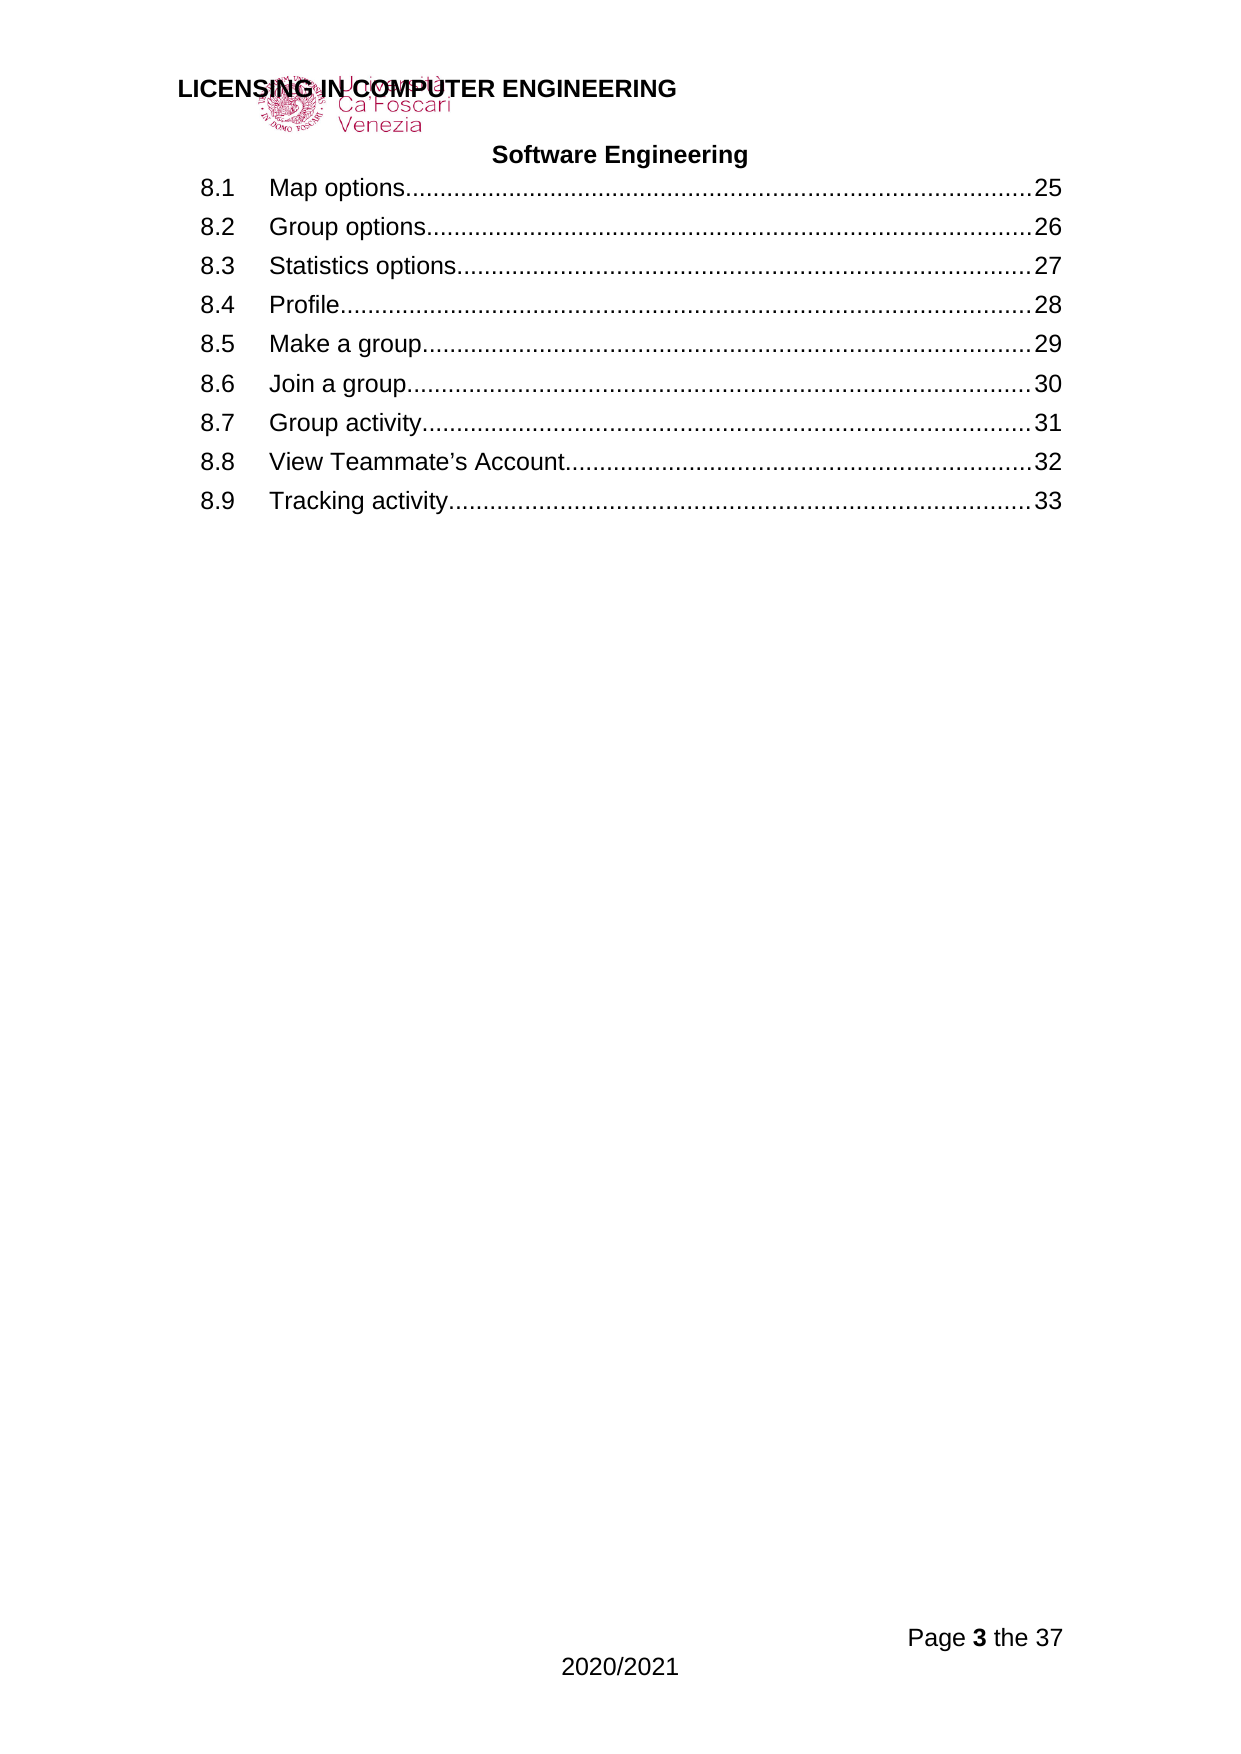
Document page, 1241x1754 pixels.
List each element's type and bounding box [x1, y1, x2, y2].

picture [237, 54, 469, 147]
